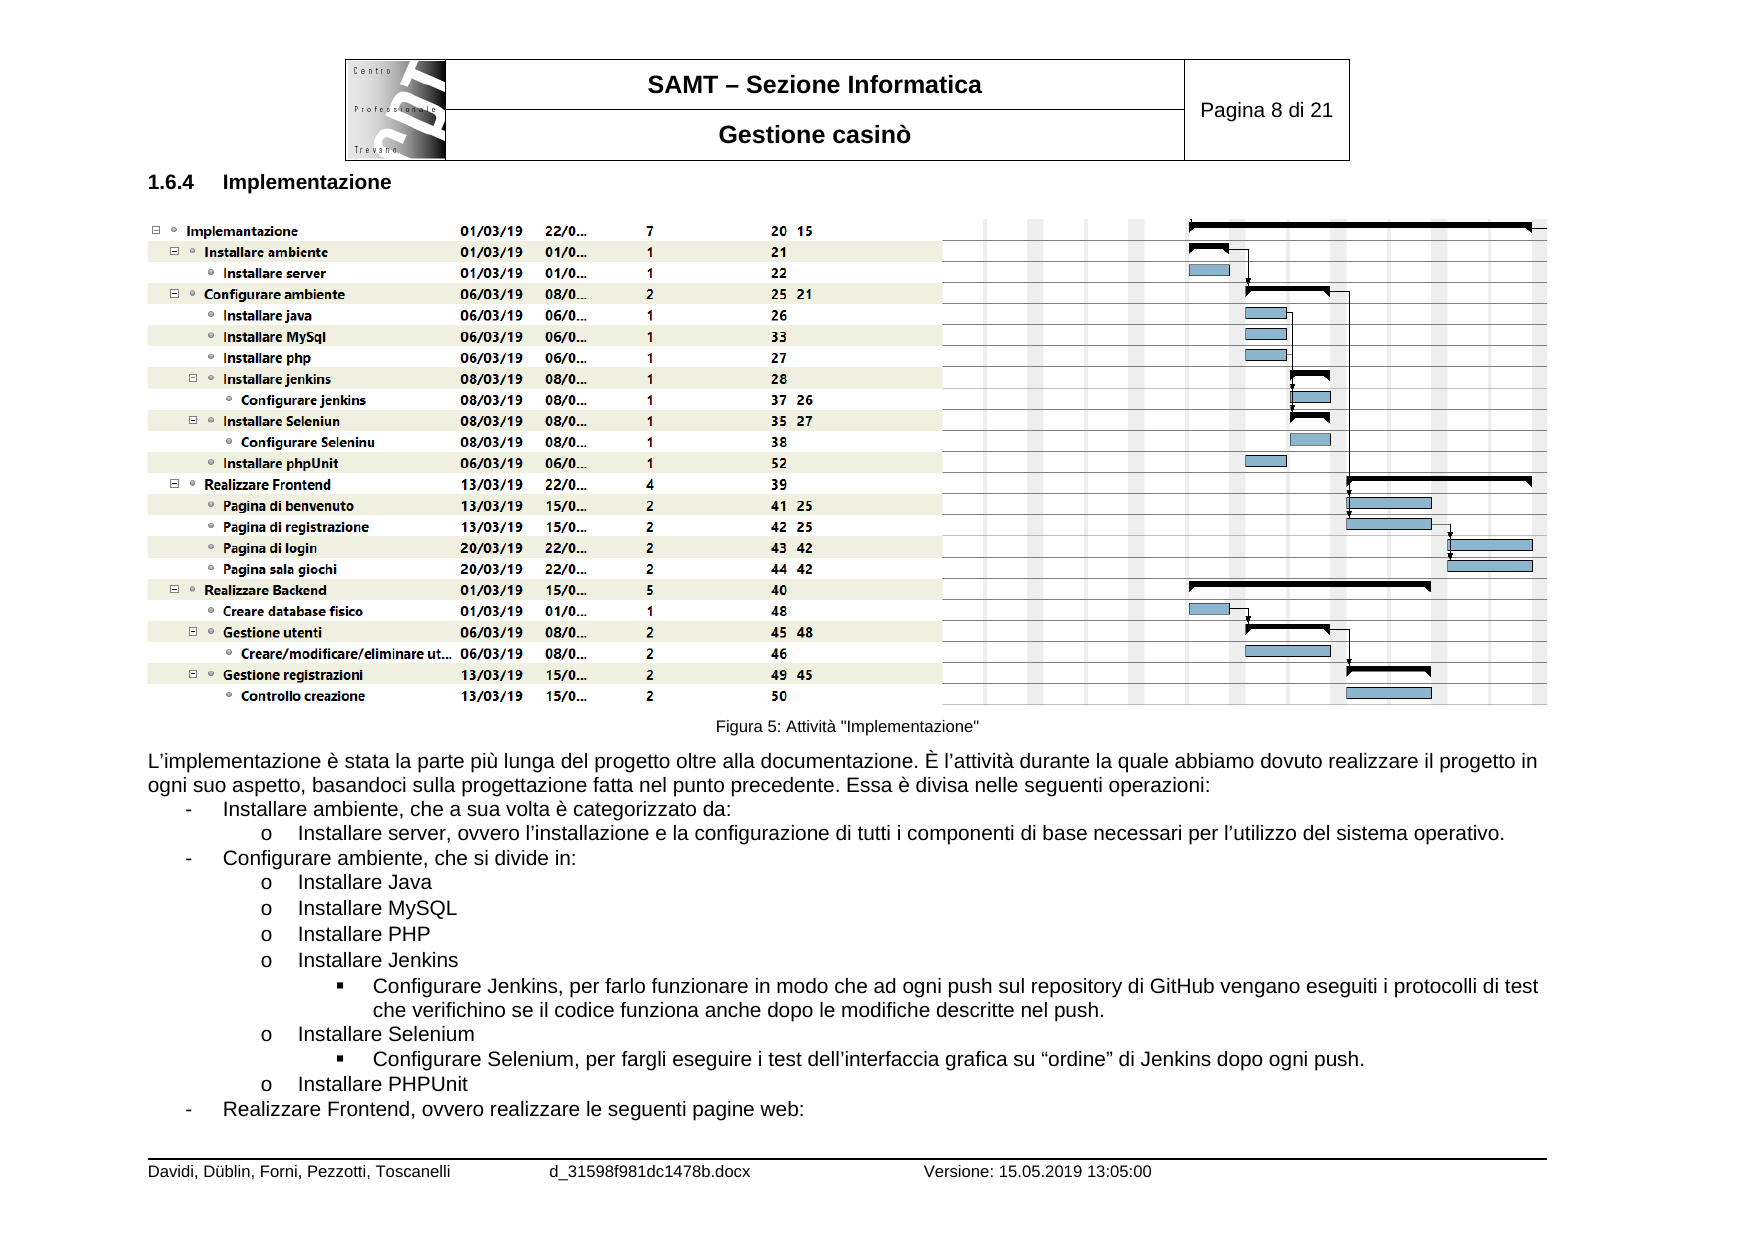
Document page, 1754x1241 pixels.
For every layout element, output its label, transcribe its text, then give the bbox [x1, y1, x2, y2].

list Realizzare Frontend, ovvero realizzare le seguenti pagine web: [185, 1097, 1547, 1121]
picture [346, 60, 445, 159]
list Installare PHP [260, 922, 1547, 948]
list Installare MySQL [260, 896, 1547, 922]
list Installare ambiente, che a sua volta è categorizzato da: [185, 796, 1547, 820]
subtitle Implementazione [148, 170, 1547, 194]
list Installare server, ovvero l’installazione e la configurazione di tutti i componenti di base necessari per l’utilizzo del sistema operativo. [260, 820, 1547, 846]
text L’implementazione è stata la parte più lunga del progetto oltre alla documentazione. È l’attività durante la quale abbiamo dovuto realizzare il progetto in ogni suo aspetto, basandoci sulla progettazione fatta nel punto precedente. Essa è divisa nelle seguenti operazioni: [148, 748, 1547, 796]
list Configurare Jenkins, per farlo funzionare in modo che ad ogni push sul repository di GitHub vengano eseguiti i protocolli di test che verifichino se il codice funziona anche dopo le modifiche descritte nel push. [335, 973, 1547, 1021]
list Configurare Selenium, per fargli eseguire i test dell’interfaccia grafica su “ordine” di Jenkins dopo ogni push. [335, 1047, 1547, 1071]
list Installare Java [260, 870, 1547, 896]
list Installare Selenium [260, 1021, 1547, 1047]
list Installare Jenkins [260, 948, 1547, 973]
list Installare PHPUnit [260, 1071, 1547, 1097]
picture [147, 219, 1548, 705]
list Configurare ambiente, che si divide in: [185, 846, 1547, 870]
